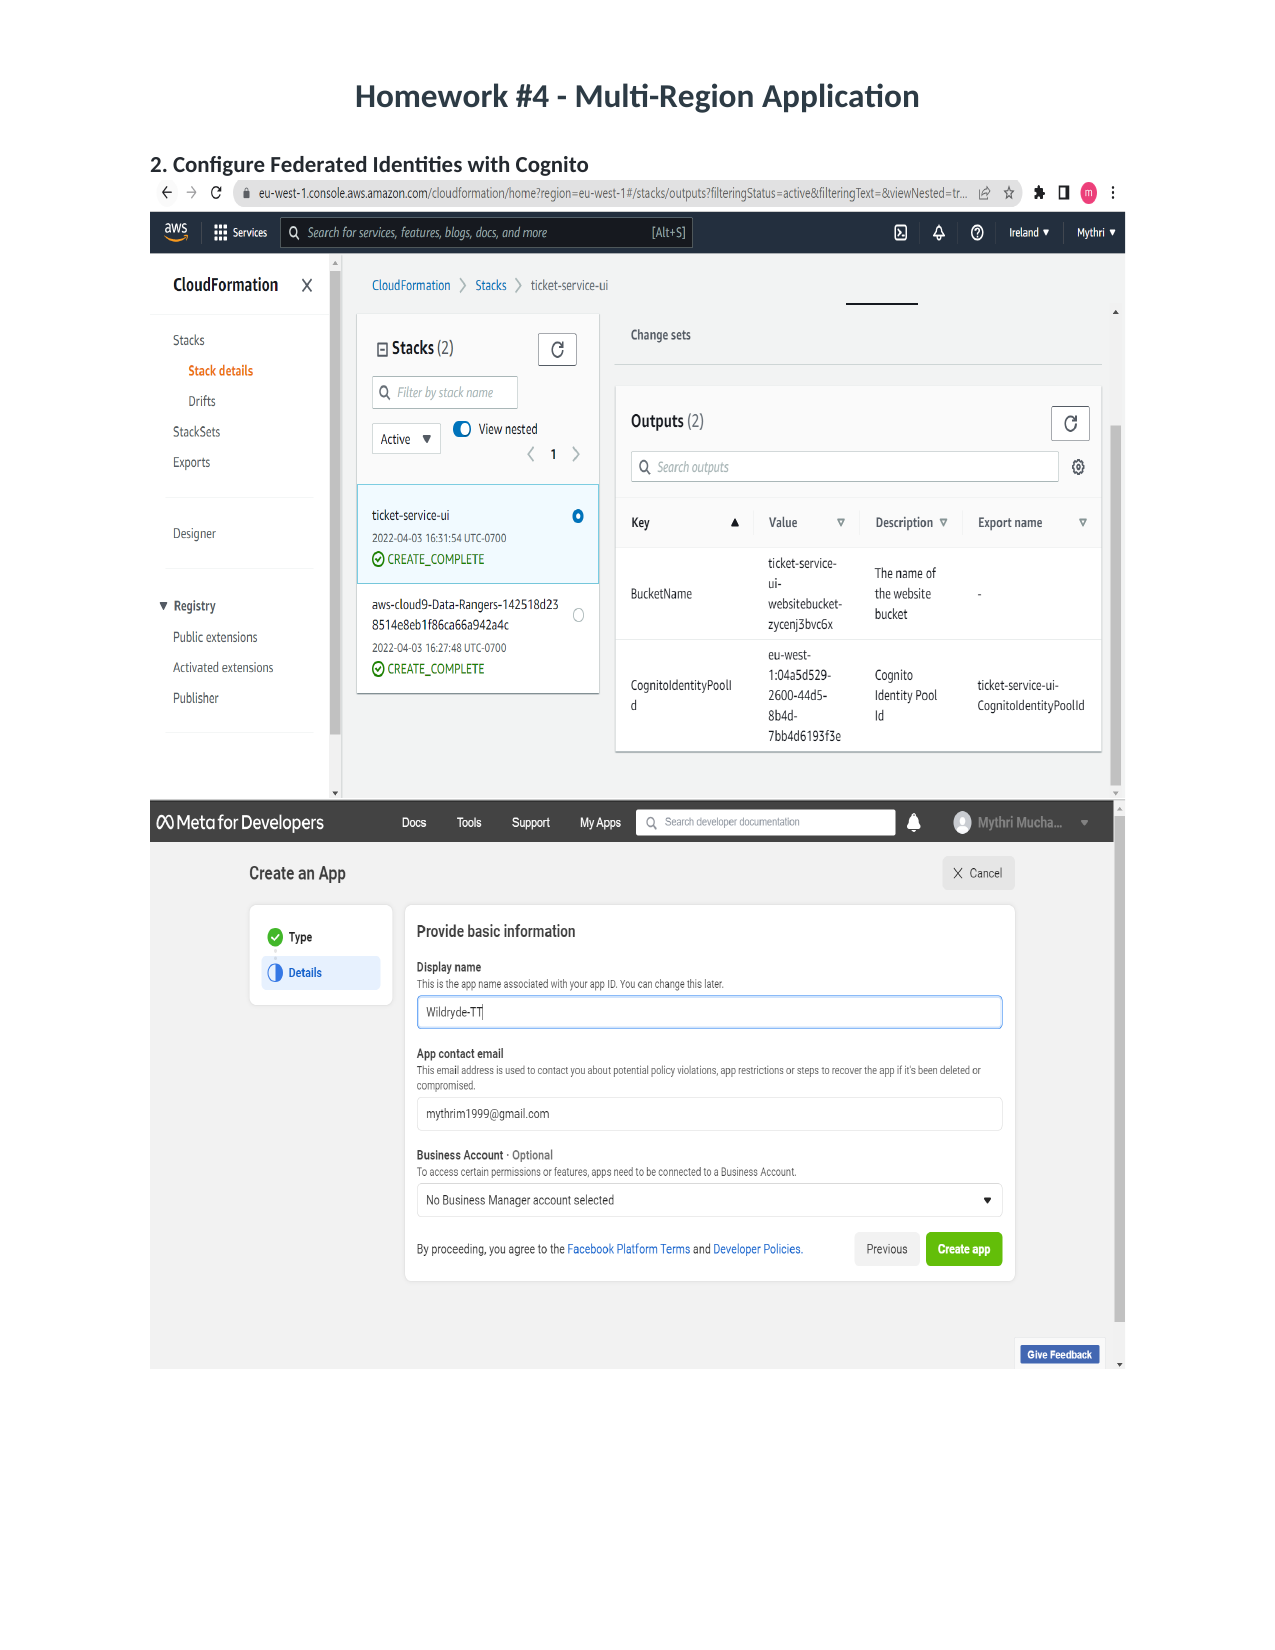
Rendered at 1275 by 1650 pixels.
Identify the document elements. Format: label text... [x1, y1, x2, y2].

picture [150, 799, 1125, 1369]
subtitle 2. Configure Federated Identities with Cognito [150, 150, 1125, 178]
picture [150, 180, 1125, 798]
